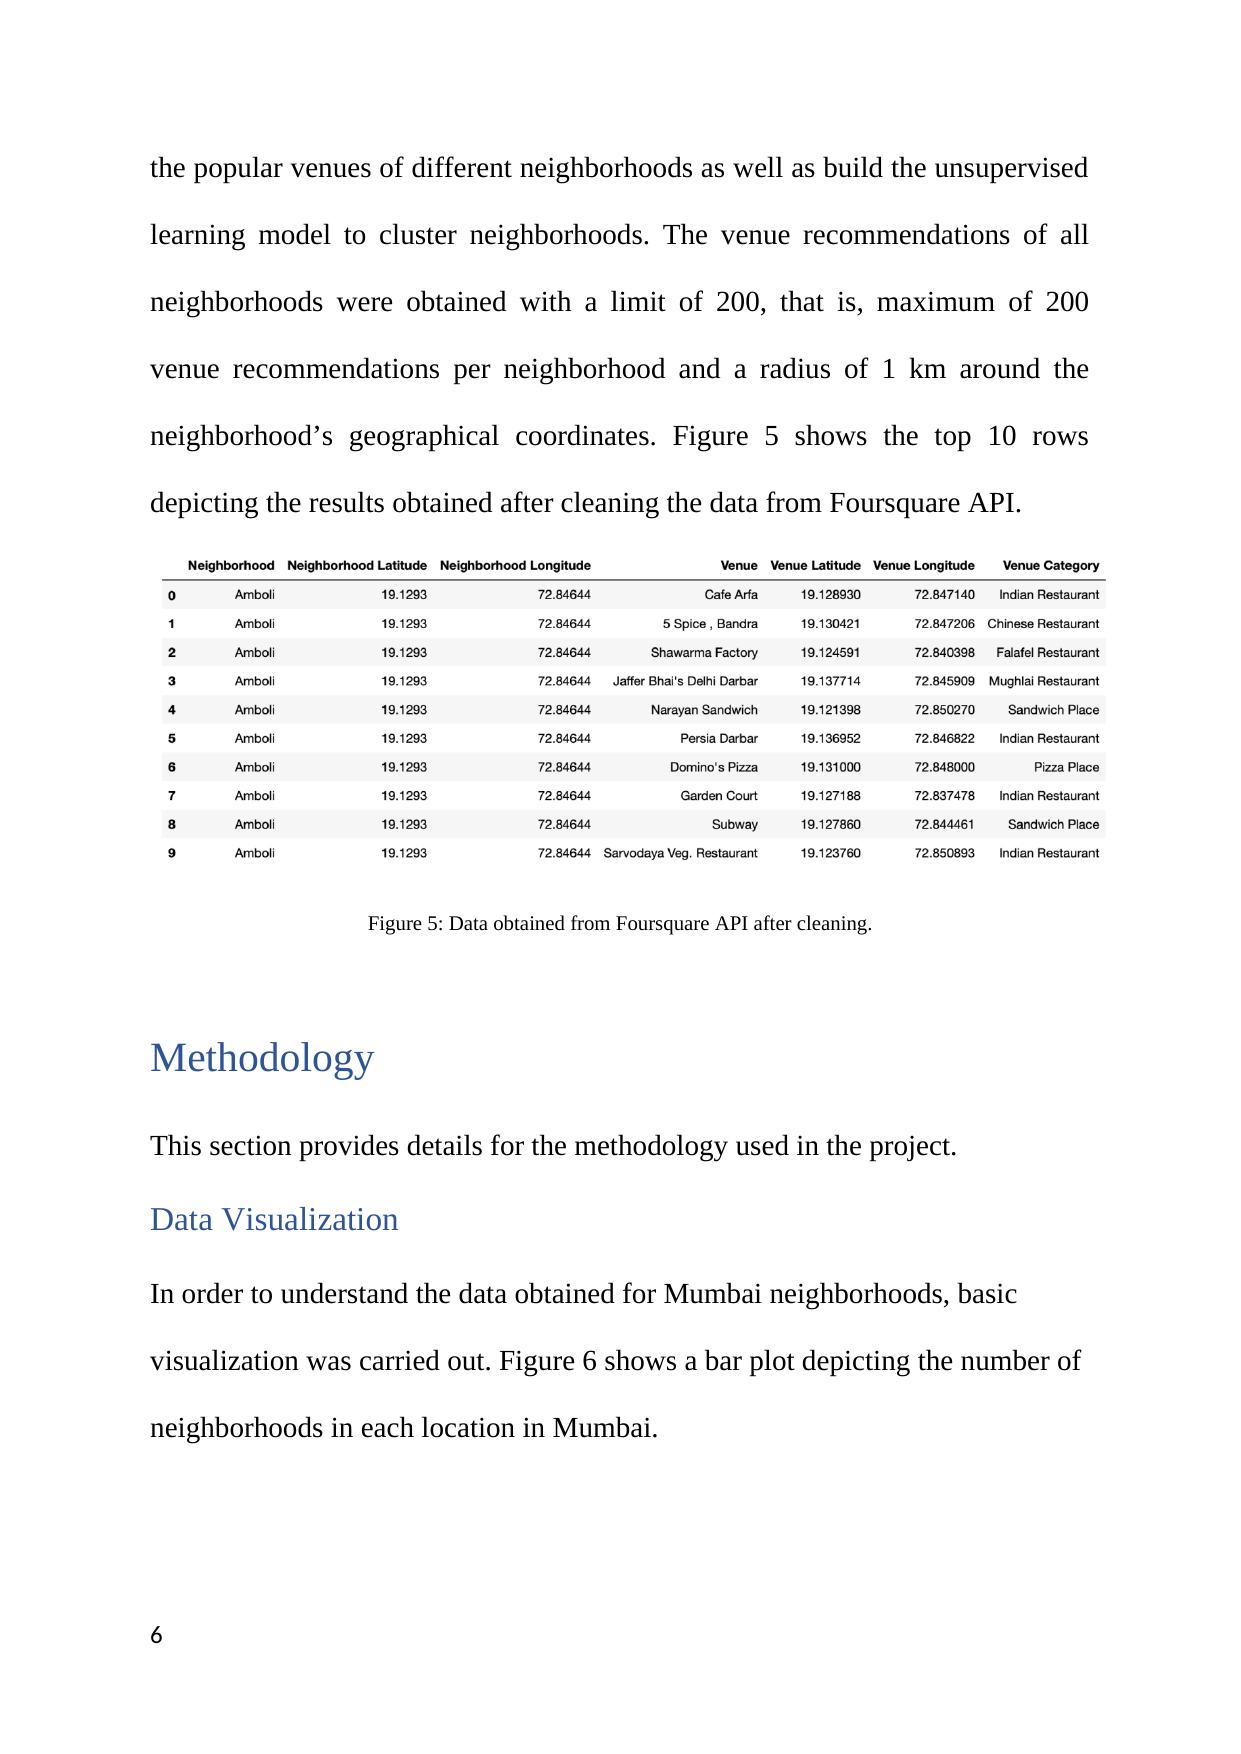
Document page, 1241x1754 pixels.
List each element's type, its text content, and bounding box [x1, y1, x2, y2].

text This section provides details for the methodology used in the project. [150, 1128, 1090, 1162]
text In order to understand the data obtained for Mumbai neighborhoods, basic visualization was carried out. Figure 6 shows a bar plot depicting the number of neighborhoods in each location in Mumbai. [150, 1276, 1090, 1444]
picture [150, 552, 1117, 881]
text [150, 150, 1090, 519]
subtitle Methodology [150, 1033, 1090, 1081]
text Figure 5: Data obtained from Foursquare API after cleaning. [150, 911, 1090, 935]
subtitle Data Visualization [150, 1200, 1090, 1238]
